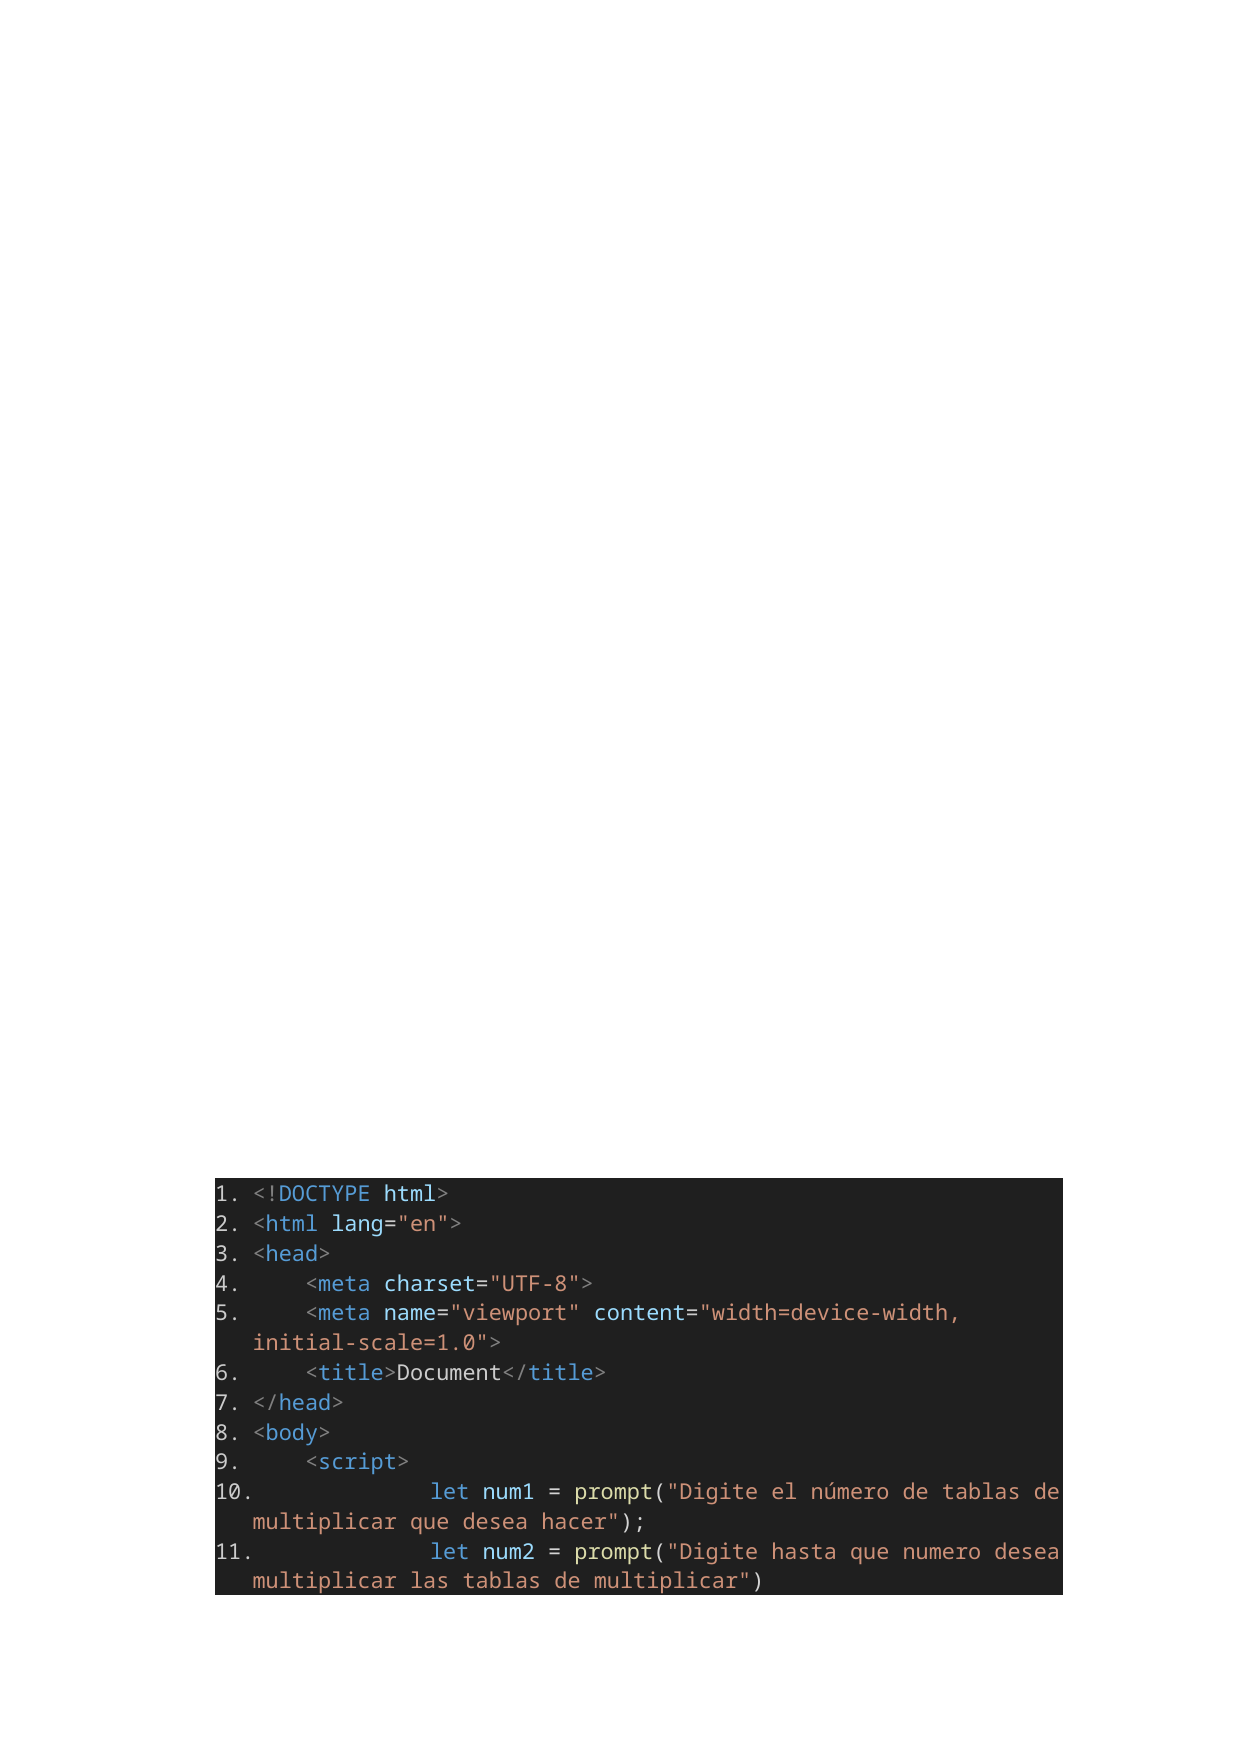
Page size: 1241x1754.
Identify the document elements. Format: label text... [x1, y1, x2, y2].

list </head> [215, 1387, 1063, 1417]
list let num1 = prompt("Digite el número de tablas de multiplicar que desea hacer"); [215, 1476, 1063, 1536]
list <meta charset="UTF-8"> [215, 1268, 1063, 1297]
list <body> [215, 1417, 1063, 1446]
list let num2 = prompt("Digite hasta que numero desea multiplicar las tablas de multiplicar") [215, 1536, 1063, 1595]
list <!DOCTYPE html> [215, 1178, 1063, 1208]
list <html lang="en"> [215, 1208, 1063, 1238]
list <title>Document</title> [215, 1357, 1063, 1387]
list <script> [215, 1446, 1063, 1476]
list <head> [215, 1238, 1063, 1268]
list <meta name="viewport" content="width=device-width, initial-scale=1.0"> [215, 1297, 1063, 1357]
